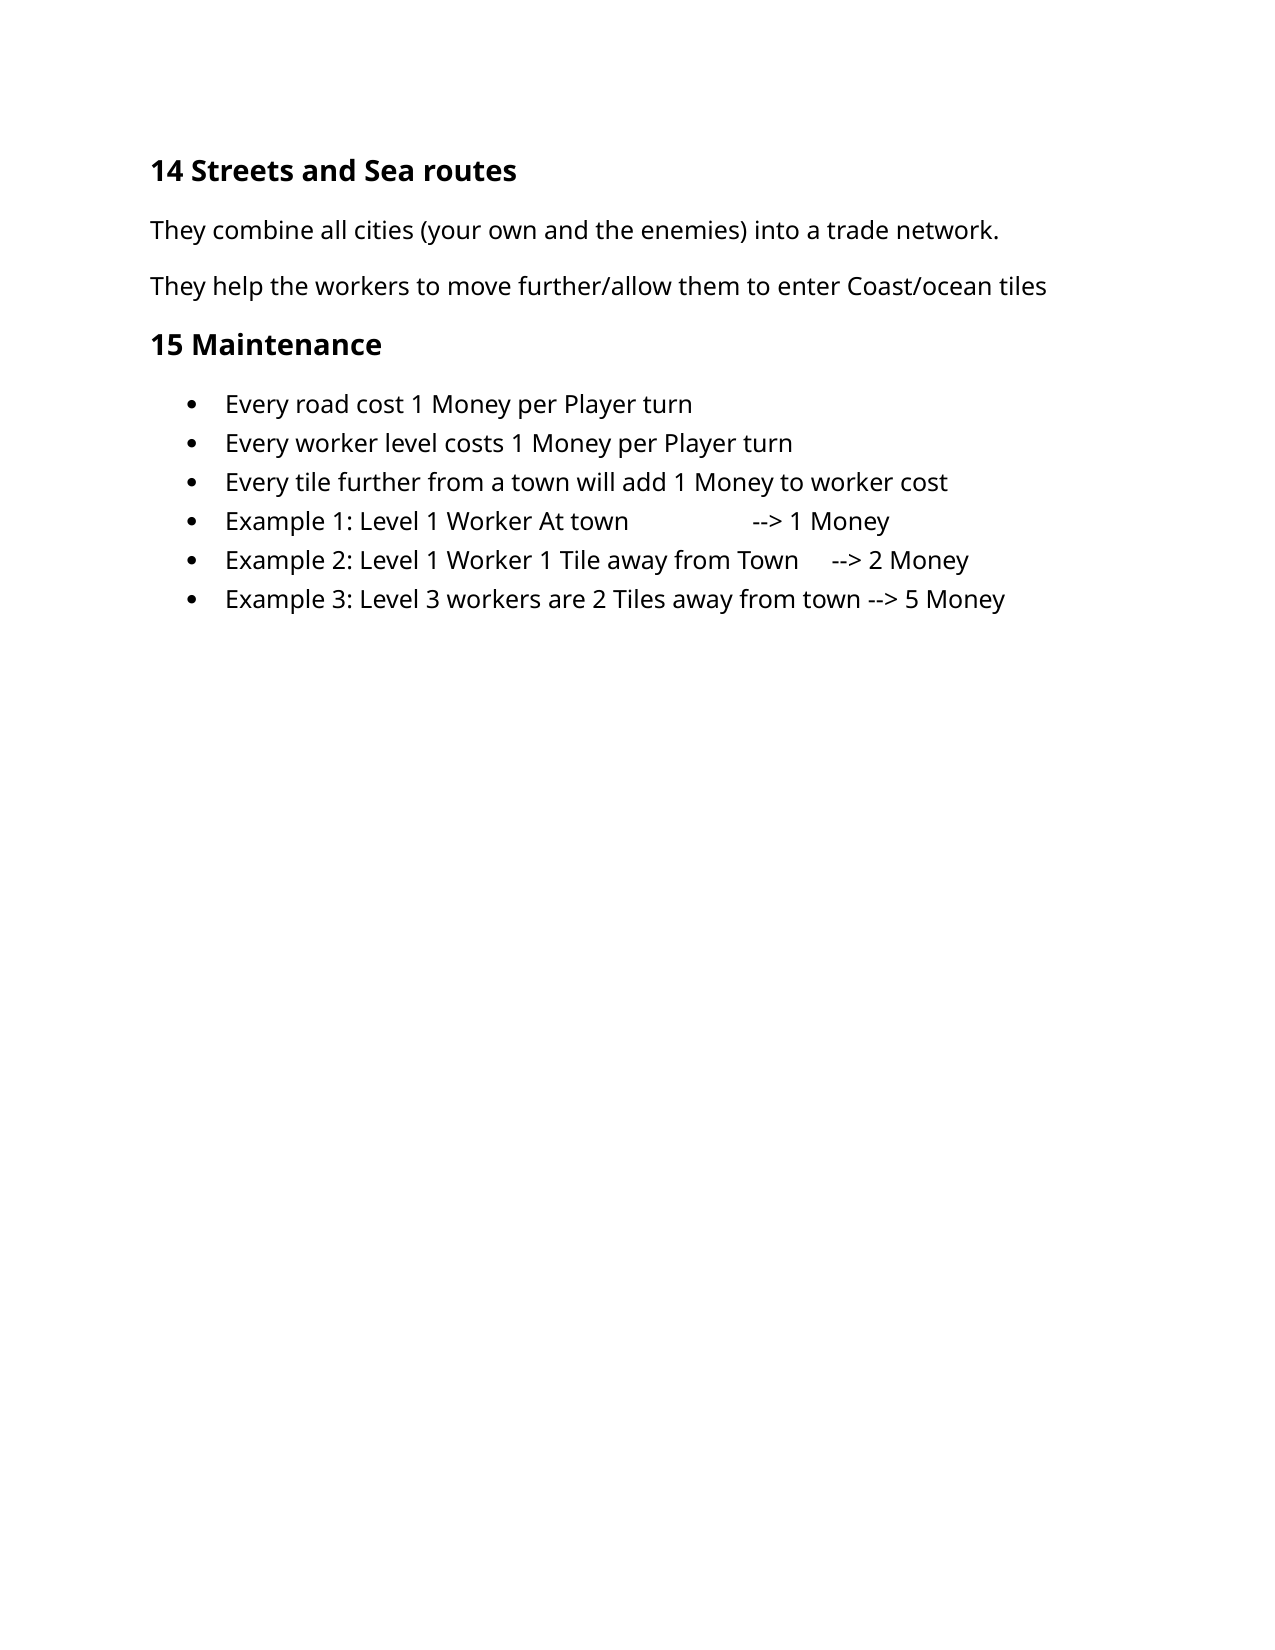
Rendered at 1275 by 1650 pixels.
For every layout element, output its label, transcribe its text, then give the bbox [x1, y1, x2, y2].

text 15 Maintenance [150, 324, 1125, 364]
list Every tile further from a town will add 1 Money to worker cost [187, 464, 1125, 499]
text They help the workers to move further/allow them to enter Coast/ocean tiles [150, 268, 1125, 302]
list Example 3: Level 3 workers are 2 Tiles away from town --> 5 Money [187, 582, 1125, 616]
list Every road cost 1 Money per Player turn [187, 386, 1125, 420]
text They combine all cities (your own and the enemies) into a trade network. [150, 212, 1125, 246]
list Example 2: Level 1 Worker 1 Tile away from Town --> 2 Money [187, 543, 1125, 577]
list Example 1: Level 1 Worker At town --> 1 Money [187, 504, 1125, 538]
text 14 Streets and Sea routes [150, 150, 1125, 190]
list Every worker level costs 1 Money per Player turn [187, 425, 1125, 459]
